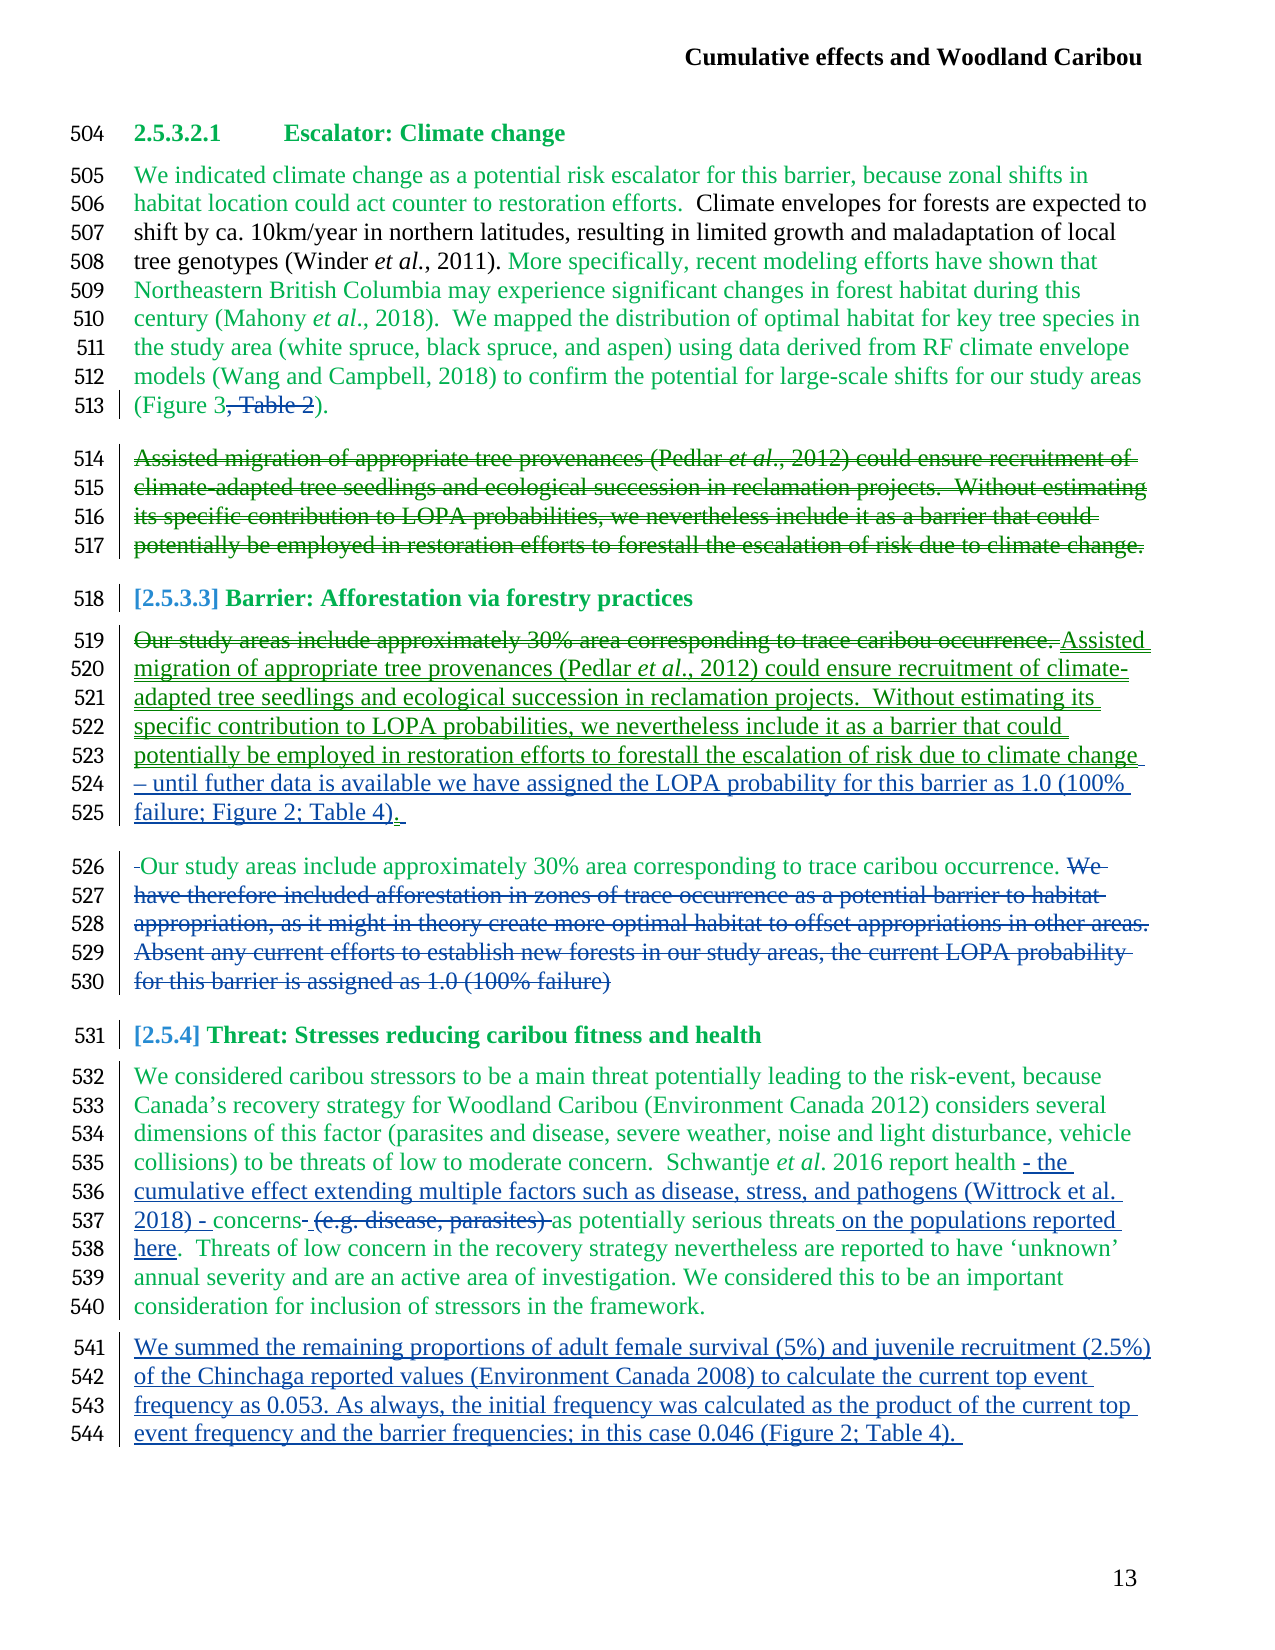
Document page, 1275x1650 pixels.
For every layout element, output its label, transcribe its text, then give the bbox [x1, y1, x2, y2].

text We considered caribou stressors to be a main threat potentially leading to the risk-event, because Canada’s recovery strategy for Woodland Caribou (Environment Canada 2012) considers several dimensions of this factor (parasites and disease, severe weather, noise and light disturbance, vehicle collisions) to be threats of low to moderate concern. Schwantje et al. 2016 report health concernsas potentially serious threats. Threats of low concern in the recovery strategy nevertheless are reported to have ‘unknown’ annual severity and are an active area of investigation. We considered this to be an important consideration for inclusion of stressors in the framework. [133, 1061, 1152, 1320]
text We indicated climate change as a potential risk escalator for this barrier, because zonal shifts in habitat location could act counter to restoration efforts. Climate envelopes for forests are expected to shift by ca. 10km/year in northern latitudes, resulting in limited growth and maladaptation of local tree genotypes (Winder et al., 2011). More specifically, recent modeling efforts have shown that Northeastern British Columbia may experience significant changes in forest habitat during this century (Mahony et al., 2018). We mapped the distribution of optimal habitat for key tree species in the study area (white spruce, black spruce, and aspen) using data derived from RF climate envelope models (Wang and Campbell, 2018) to confirm the potential for large-scale shifts for our study areas (Figure 3). [133, 160, 1152, 418]
subtitle Threat: Stresses reducing caribou fitness and health [133, 1020, 1152, 1048]
subtitle Escalator: Climate change [133, 118, 1152, 147]
subtitle Barrier: Afforestation via forestry practices [133, 583, 1152, 612]
